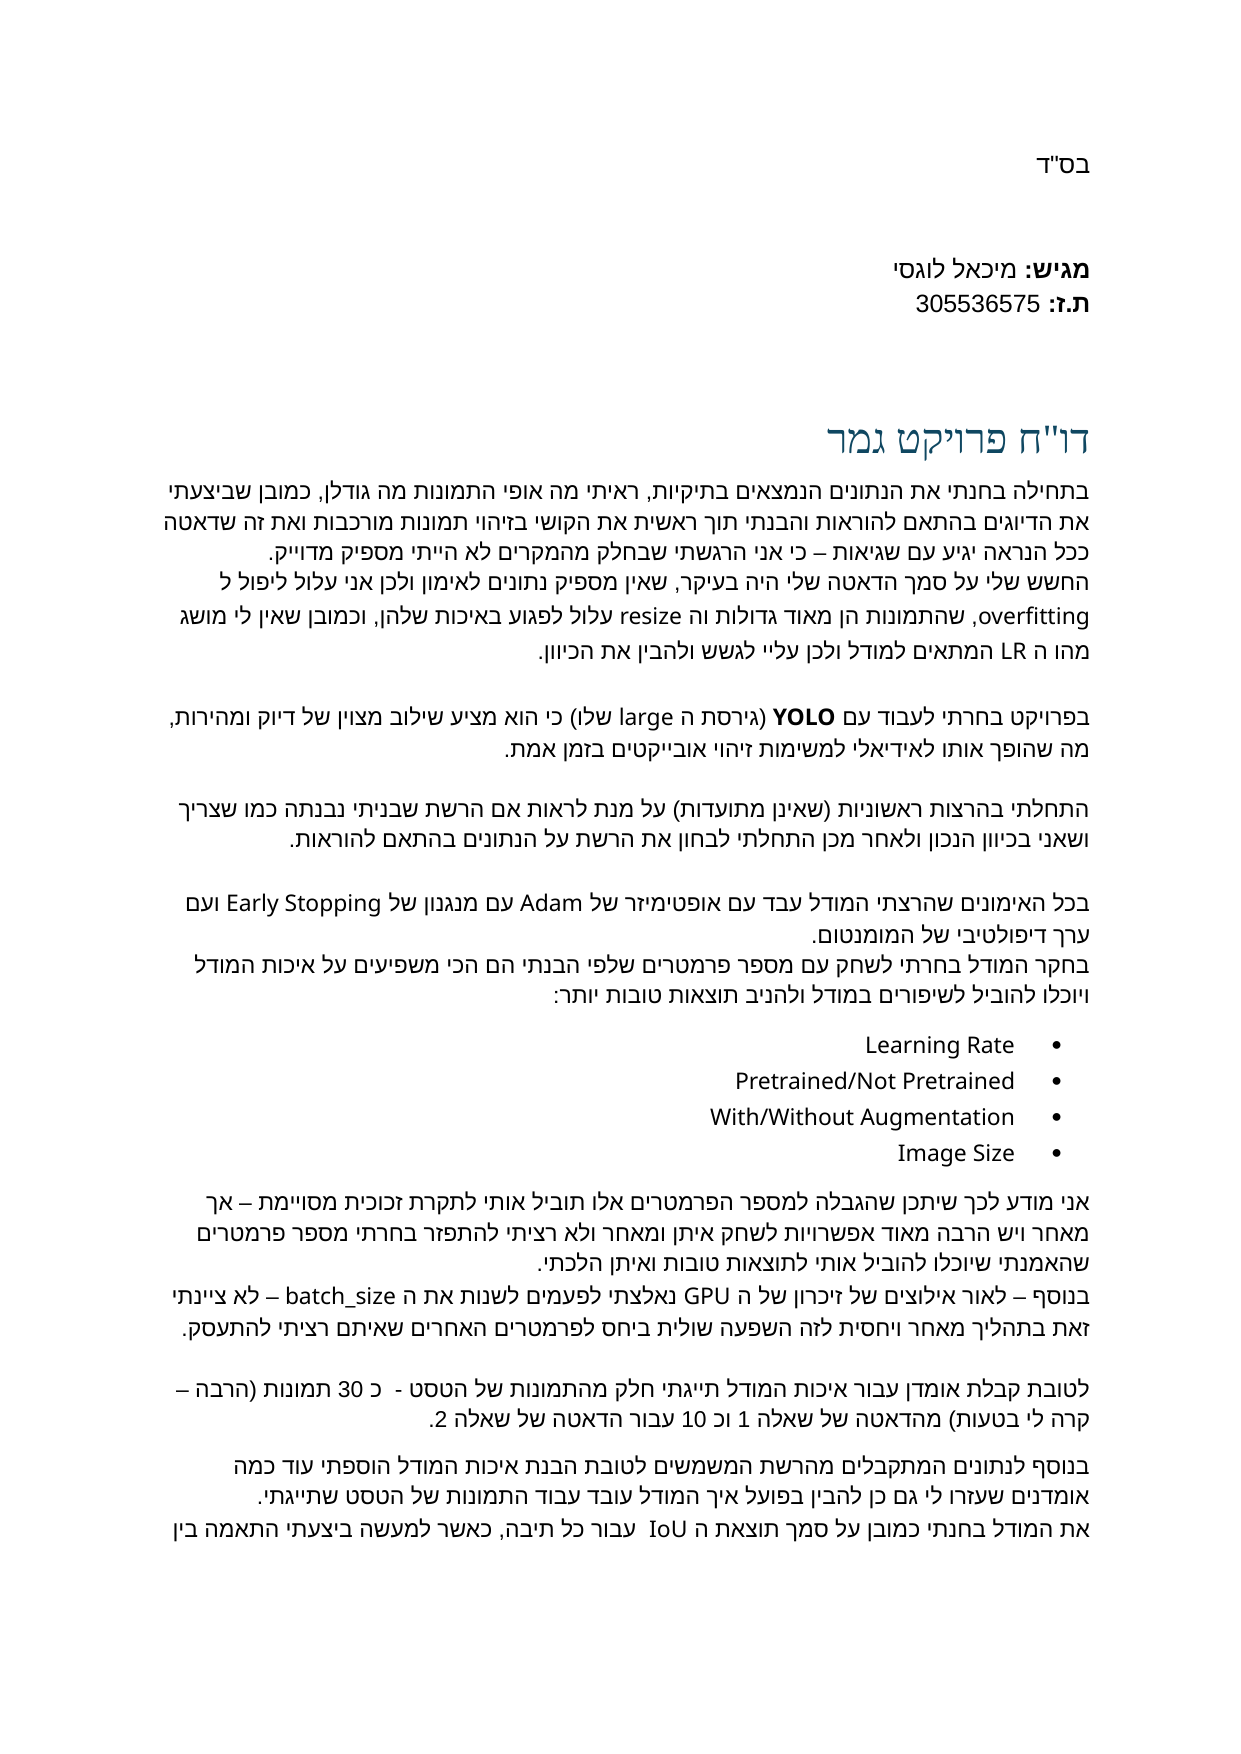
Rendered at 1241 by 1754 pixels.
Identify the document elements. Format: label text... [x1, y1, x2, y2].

subtitle דו"ח פרויקט גמר [150, 415, 1090, 463]
list Learning Rate [150, 1029, 1053, 1060]
list Image Size [150, 1137, 1053, 1168]
text בס"ד [150, 150, 1090, 179]
list With/Without Augmentation [150, 1101, 1053, 1132]
text אני מודע לכך שיתכן שהגבלה למספר הפרמטרים אלו תוביל אותי לתקרת זכוכית מסויימת – אך מאחר ויש הרבה מאוד אפשרויות לשחק איתן ומאחר ולא רציתי להתפזר בחרתי מספר פרמטרים שהאמנתי שיוכלו להוביל אותי לתוצאות טובות ואיתן הלכתי. בנוסף – לאור אילוצים של זיכרון של ה GPU נאלצתי לפעמים לשנות את ה batch_size – לא ציינתי זאת בתהליך מאחר ויחסית לזה השפעה שולית ביחס לפרמטרים האחרים שאיתם רציתי להתעסק. לטובת קבלת אומדן עבור איכות המודל תייגתי חלק מהתמונות של הטסט - כ 30 תמונות (הרבה – קרה לי בטעות) מהדאטה של שאלה 1 וכ 10 עבור הדאטה של שאלה 2. [150, 1189, 1090, 1432]
text בתחילה בחנתי את הנתונים הנמצאים בתיקיות, ראיתי מה אופי התמונות מה גודלן, כמובן שביצעתי את הדיוגים בהתאם להוראות והבנתי תוך ראשית את הקושי בזיהוי תמונות מורכבות ואת זה שדאטה ככל הנראה יגיע עם שגיאות – כי אני הרגשתי שבחלק מהמקרים לא הייתי מספיק מדוייק. החשש שלי על סמך הדאטה שלי היה בעיקר, שאין מספיק נתונים לאימון ולכן אני עלול ליפול לoverfitting, שהתמונות הן מאוד גדולות וה resize עלול לפגוע באיכות שלהן, וכמובן שאין לי מושג מהו ה LR המתאים למודל ולכן עליי לגשש ולהבין את הכיוון. בפרויקט בחרתי לעבוד עם YOLO (גירסת ה large שלו) כי הוא מציע שילוב מצוין של דיוק ומהירות, מה שהופך אותו לאידיאלי למשימות זיהוי אובייקטים בזמן אמת. התחלתי בהרצות ראשוניות (שאינן מתועדות) על מנת לראות אם הרשת שבניתי נבנתה כמו שצריך ושאני בכיוון הנכון ולאחר מכן התחלתי לבחון את הרשת על הנתונים בהתאם להוראות. בכל האימונים שהרצתי המודל עבד עם אופטימיזר של Adam עם מנגנון של Early Stopping ועם ערך דיפולטיבי של המומנטום. בחקר המודל בחרתי לשחק עם מספר פרמטרים שלפי הבנתי הם הכי משפיעים על איכות המודל ויוכלו להוביל לשיפורים במודל ולהניב תוצאות טובות יותר: [150, 478, 1090, 1008]
list Pretrained/Not Pretrained [150, 1065, 1053, 1096]
text מגיש: מיכאל לוגסי ת.ז: 305536575 [150, 256, 1090, 317]
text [150, 1453, 1090, 1544]
